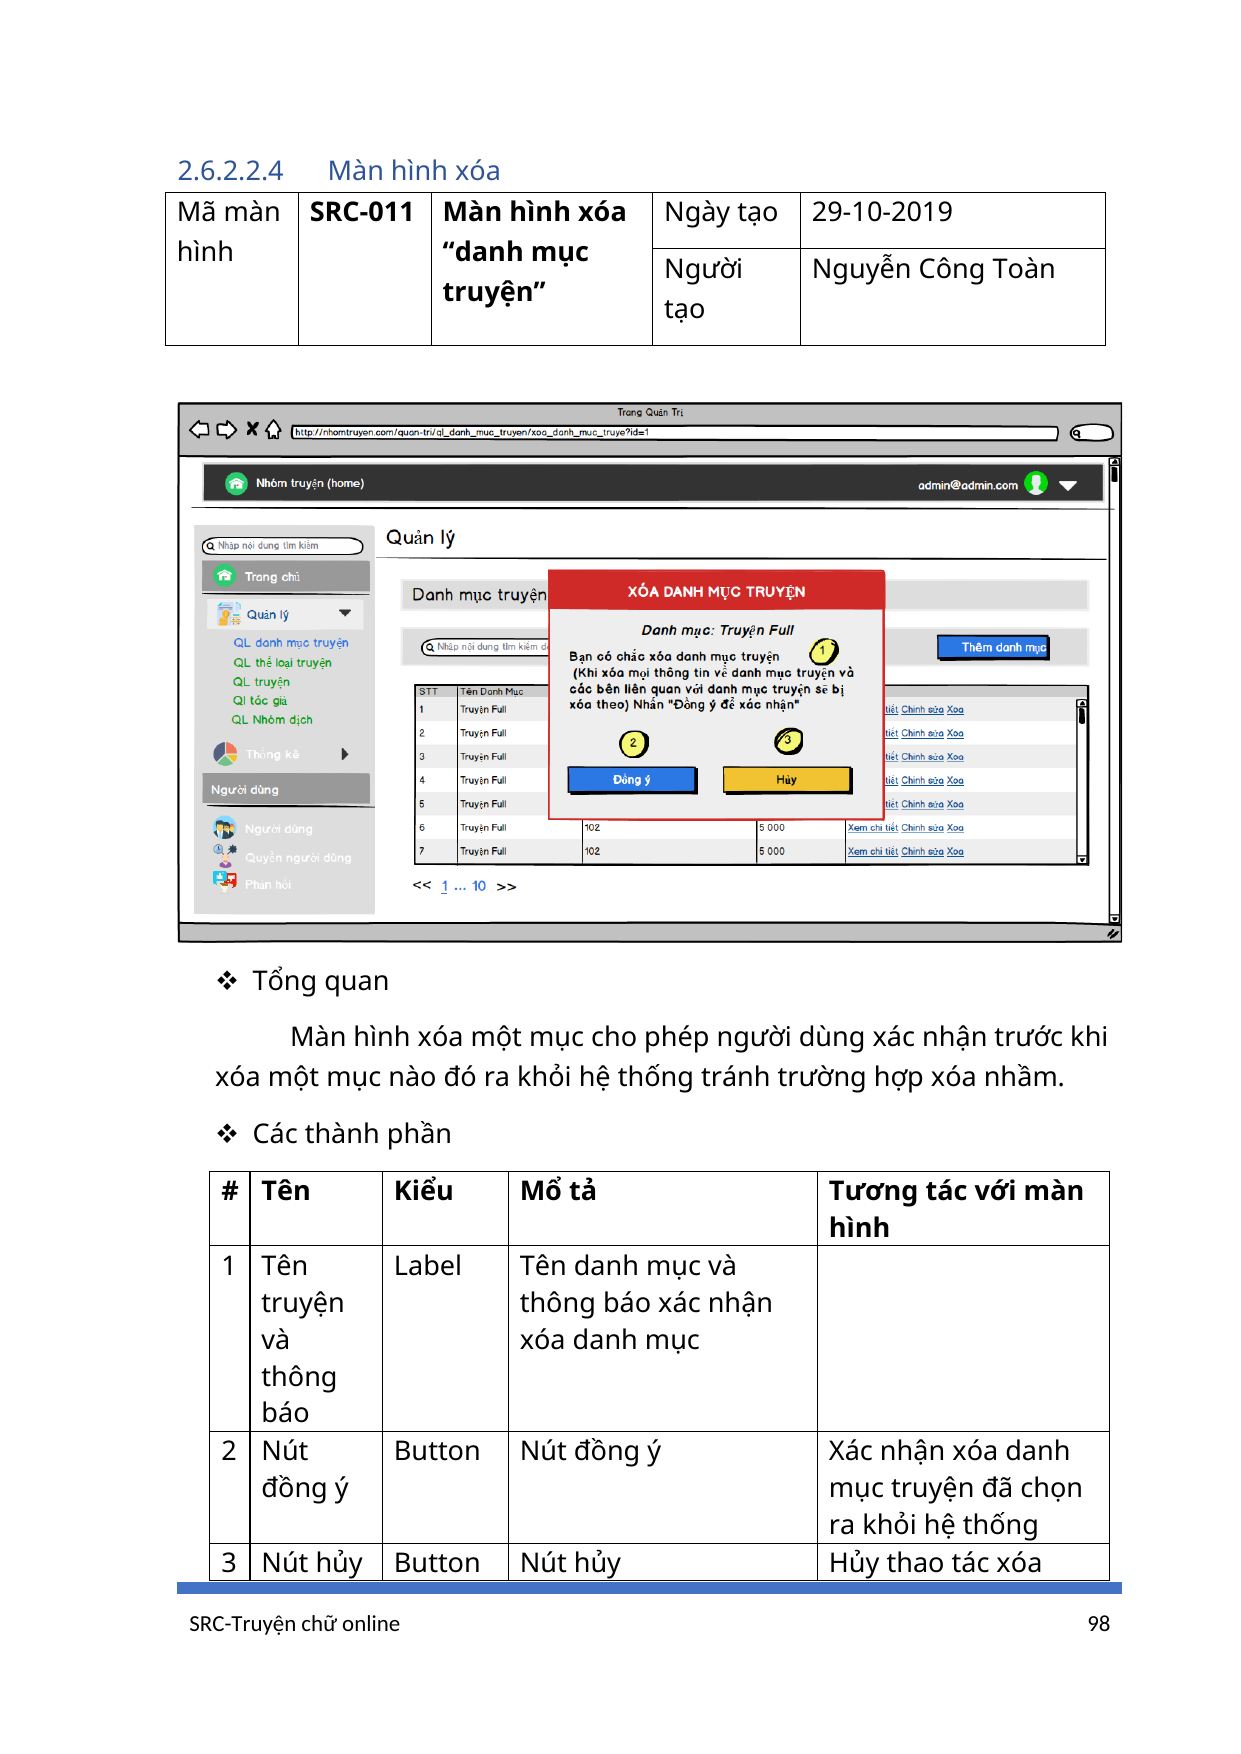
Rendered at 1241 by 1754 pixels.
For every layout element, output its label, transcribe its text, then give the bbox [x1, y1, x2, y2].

picture [177, 402, 1123, 943]
list Các thành phần [215, 1114, 1122, 1151]
table_header Ngày tạo [653, 193, 800, 248]
table_cell Tên truyện và thông báo [251, 1246, 382, 1431]
table_header # [210, 1172, 249, 1245]
table_cell Label [383, 1246, 508, 1431]
table_cell [818, 1246, 1109, 1431]
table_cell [818, 1544, 1109, 1580]
table_cell Người tạo [653, 249, 800, 345]
table_cell Nút đồng ý [251, 1432, 382, 1542]
table_header Màn hình xóa “danh mục truyện” [432, 193, 652, 345]
table_cell 3 [210, 1544, 249, 1580]
table_cell Nút hủy [251, 1544, 382, 1580]
table_cell Button [383, 1432, 508, 1542]
table_header Tên [251, 1172, 382, 1245]
table_cell Tên danh mục và thông báo xác nhận xóa danh mục [509, 1246, 817, 1431]
table_header Tương tác với màn hình [818, 1172, 1109, 1245]
list Tổng quan [215, 961, 1122, 998]
table_cell Nguyễn Công Toàn [801, 249, 1105, 345]
table_cell 1 [210, 1246, 249, 1431]
table_header Mã màn hình [166, 193, 298, 345]
table_header SRC-011 [299, 193, 431, 345]
table_header Kiểu [383, 1172, 508, 1245]
table_header 29-10-2019 [801, 193, 1105, 248]
table_cell Nút đồng ý [509, 1432, 817, 1542]
text Màn hình xóa một mục cho phép người dùng xác nhận trước khi xóa một mục nào đó ra khỏi hệ thống tránh trường hợp xóa nhầm. [215, 1018, 1122, 1094]
subtitle Màn hình xóa [177, 152, 1122, 189]
table_cell Xác nhận xóa danh mục truyện đã chọn ra khỏi hệ thống [818, 1432, 1109, 1542]
table_cell Button [383, 1544, 508, 1580]
table_cell Nút hủy [509, 1544, 817, 1580]
table_cell 2 [210, 1432, 249, 1542]
table_header Mổ tả [509, 1172, 817, 1245]
